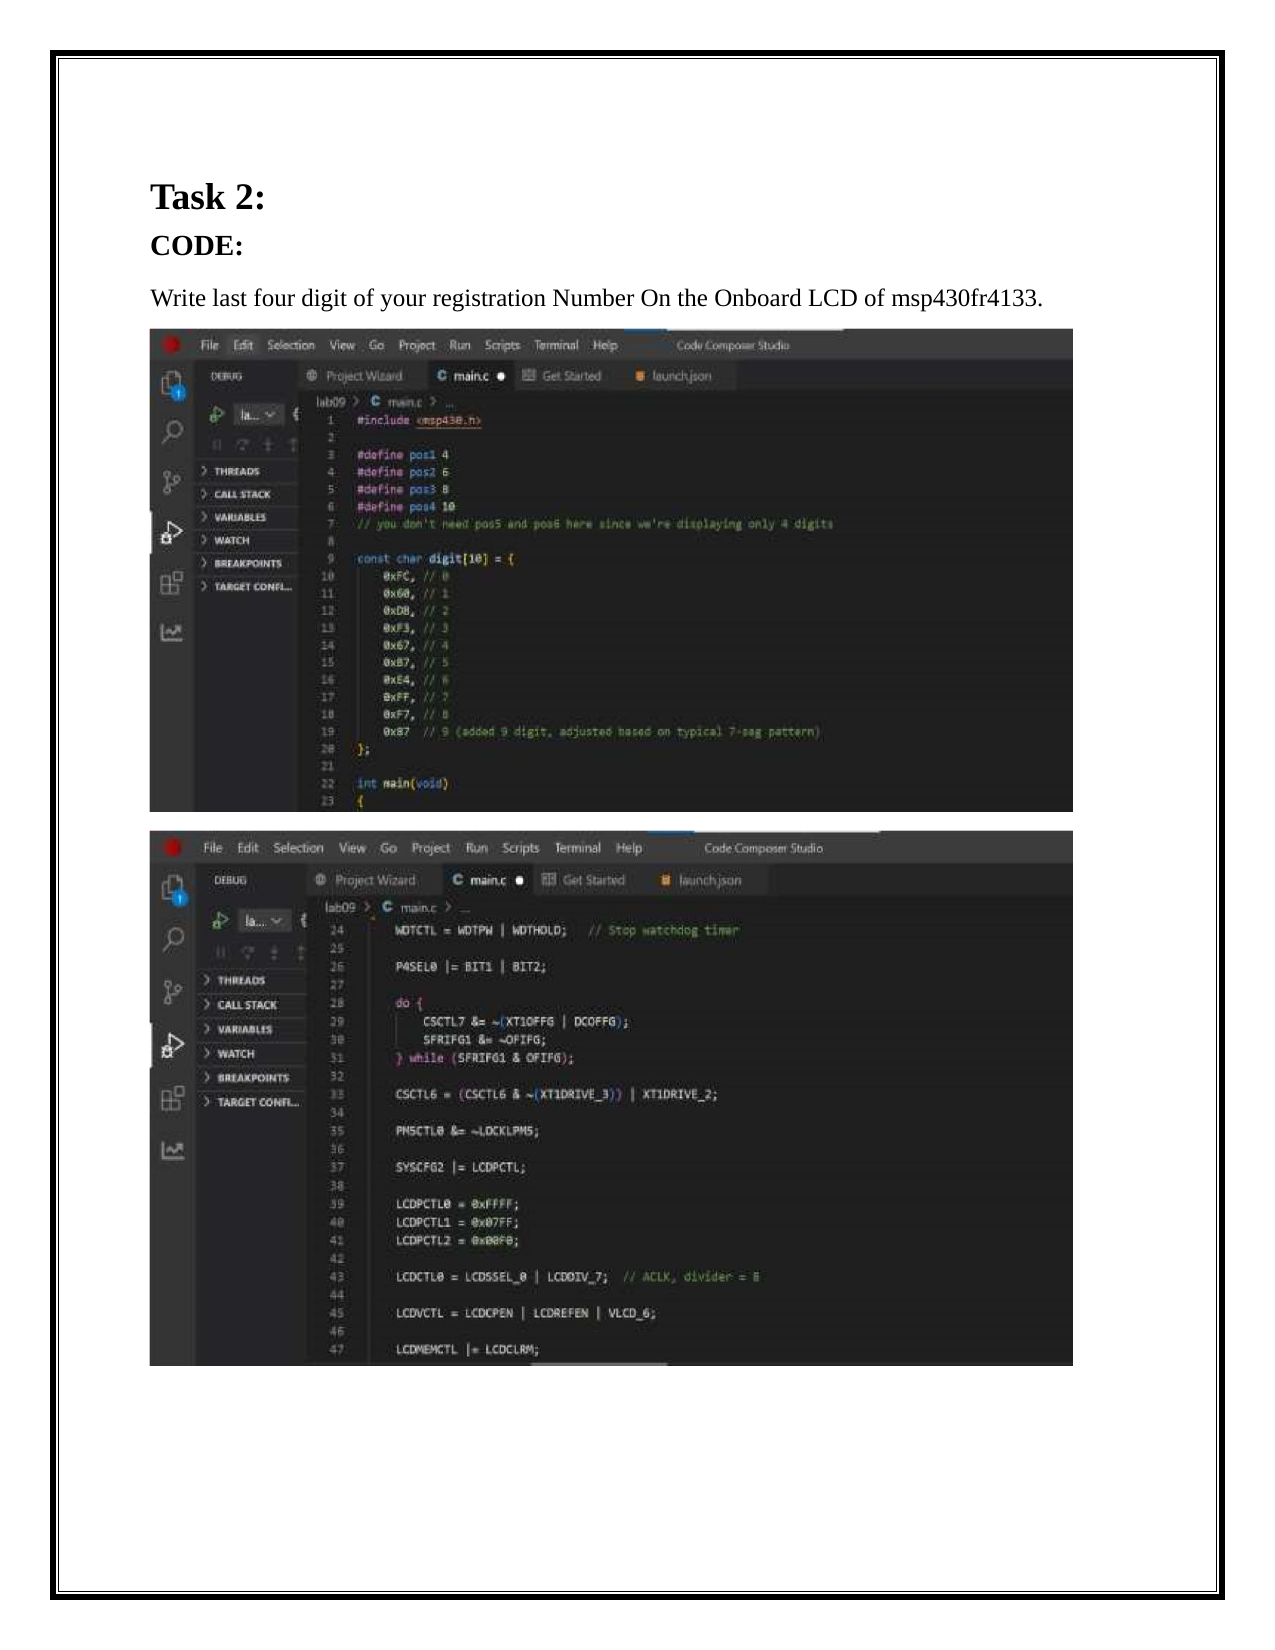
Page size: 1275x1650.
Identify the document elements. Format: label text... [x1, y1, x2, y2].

picture [150, 277, 1215, 321]
text CODE: [150, 228, 1147, 261]
picture [149, 830, 1082, 1383]
picture [149, 328, 1082, 829]
text Task 2: [150, 175, 1147, 218]
